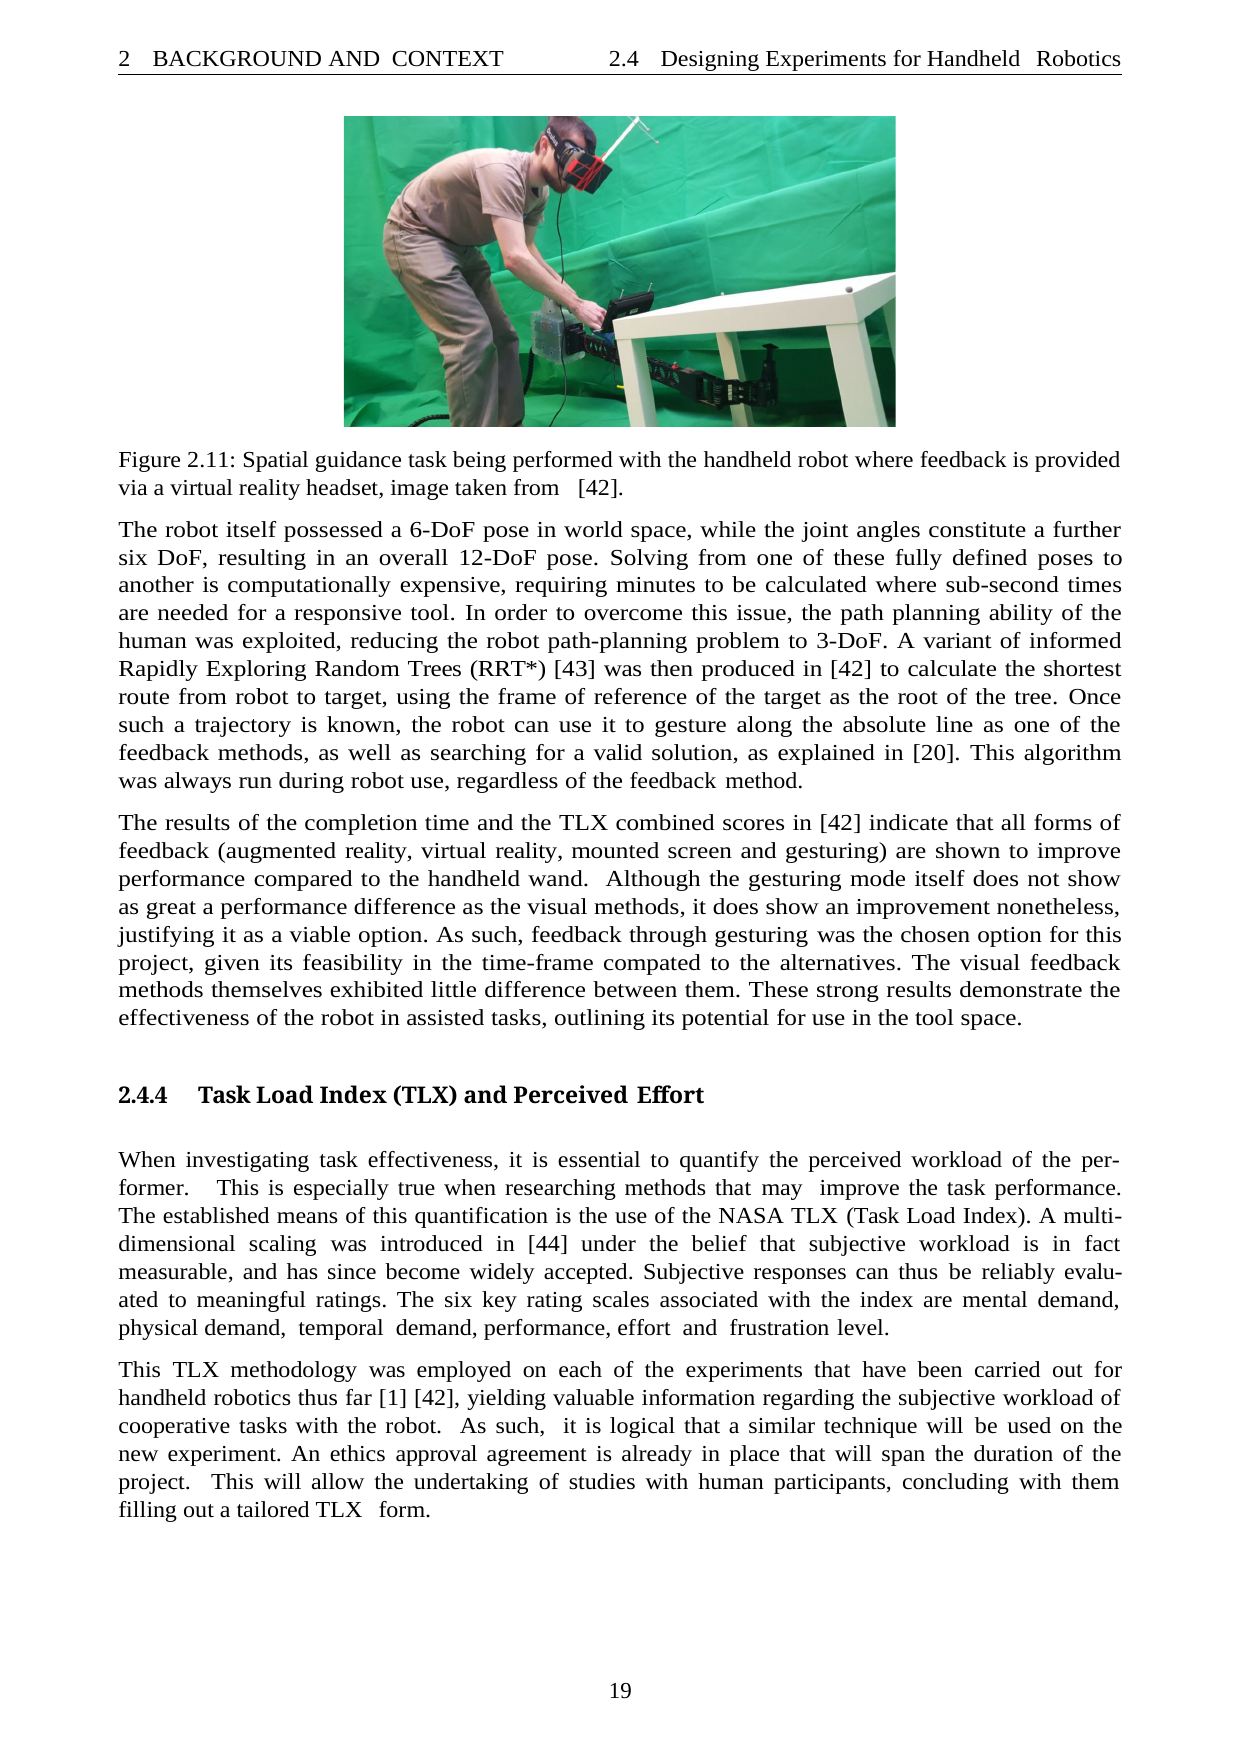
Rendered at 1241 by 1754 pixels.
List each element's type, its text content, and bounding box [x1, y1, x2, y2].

text The robot itself possessed a 6-DoF pose in world space, while the joint angles constitute a further six DoF, resulting in an overall 12-DoF pose. Solving from one of these fully defined poses to another is computationally expensive, requiring minutes to be calculated where sub-second times are needed for a responsive tool. In order to overcome this issue, the path planning ability of the human was exploited, reducing the robot path-planning problem to 3-DoF. A variant of informed Rapidly Exploring Random Trees (RRT*) [43] was then produced in [42] to calculate the shortest route from robot to target, using the frame of reference of the target as the root of the tree. Once such a trajectory is known, the robot can use it to gesture along the absolute line as one of the feedback methods, as well as searching for a valid solution, as explained in [20]. This algorithm was always run during robot use, regardless of the feedback method. [118, 516, 1122, 793]
text This TLX methodology was employed on each of the experiments that have been carried out for handheld robotics thus far [1] [42], yielding valuable information regarding the subjective workload of cooperative tasks with the robot. As such, it is logical that a similar technique will be used on the new experiment. An ethics approval agreement is already in place that will span the duration of the project. This will allow the undertaking of studies with human participants, concluding with them filling out a tailored TLX form. [118, 1356, 1122, 1522]
text The results of the completion time and the TLX combined scores in [42] indicate that all forms of feedback (augmented reality, virtual reality, mounted screen and gesturing) are shown to improve performance compared to the handheld wand. Although the gesturing mode itself does not show as great a performance difference as the visual methods, it does show an improvement nonetheless, justifying it as a viable option. As such, feedback through gesturing was the chosen option for this project, given its feasibility in the time-frame compated to the alternatives. The visual feedback methods themselves exhibited little difference between them. These strong results demonstrate the effectiveness of the robot in assisted tasks, outlining its potential for use in the tool space. [118, 809, 1122, 1031]
text Figure 2.11: Spatial guidance task being performed with the handheld robot where feedback is provided via a virtual reality headset, image taken from [42]. [118, 446, 1122, 500]
picture [343, 116, 896, 427]
text When investigating task effectiveness, it is essential to quantify the perceived workload of the per- former. This is especially true when researching methods that may improve the task performance. The established means of this quantification is the use of the NASA TLX (Task Load Index). A multi-dimensional scaling was introduced in [44] under the belief that subjective workload is in fact measurable, and has since become widely accepted. Subjective responses can thus be reliably evalu- ated to meaningful ratings. The six key rating scales associated with the index are mental demand, physical demand, temporal demand, performance, effort and frustration level. [118, 1146, 1122, 1340]
list Task Load Index (TLX) and Perceived Effort [118, 1079, 1134, 1110]
